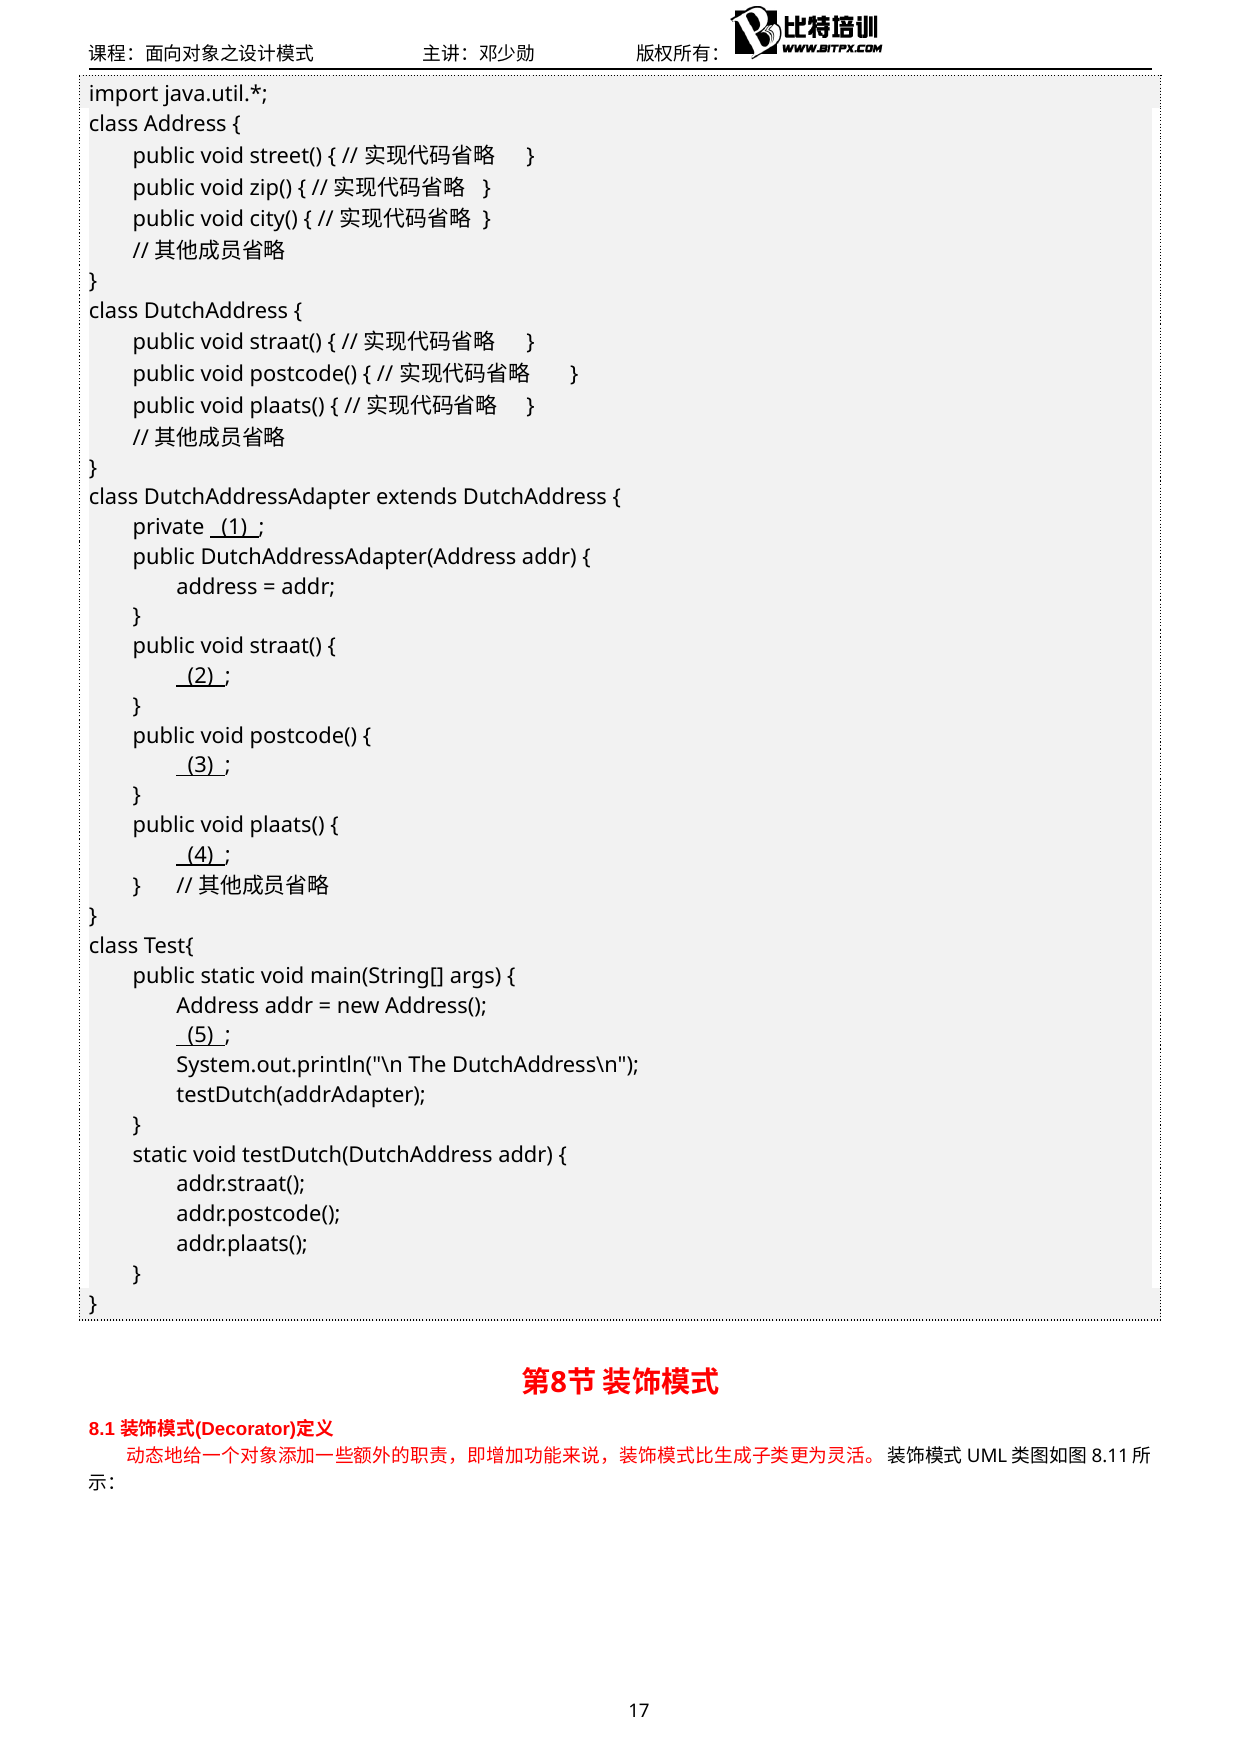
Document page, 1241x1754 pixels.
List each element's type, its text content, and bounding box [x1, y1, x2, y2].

text } [89, 600, 1152, 630]
text public void straat() { [89, 630, 1152, 660]
text class Address { [89, 108, 1152, 138]
text public void plaats() { [89, 809, 1152, 839]
subtitle 装饰模式 [89, 1358, 1152, 1401]
text public void straat() { // 实现代码省略 } [89, 324, 1152, 356]
text public DutchAddressAdapter(Address addr) { [89, 541, 1152, 571]
text private (1) ; [89, 511, 1152, 541]
text public static void main(String[] args) { [89, 960, 1152, 990]
text // 其他成员省略 [89, 233, 1152, 265]
text } // 其他成员省略 [89, 868, 1152, 900]
text static void testDutch(DutchAddress addr) { [89, 1139, 1152, 1168]
text addr.postcode(); [89, 1198, 1152, 1228]
text class DutchAddress { [89, 294, 1152, 324]
text } [89, 690, 1152, 719]
text } [79, 1284, 1161, 1321]
text addr.plaats(); [89, 1228, 1152, 1258]
text (3) ; [89, 749, 1152, 779]
text (4) ; [89, 839, 1152, 868]
text (5) ; [89, 1019, 1152, 1049]
text testDutch(addrAdapter); [89, 1079, 1152, 1109]
text public void postcode() { [89, 719, 1152, 749]
text import java.util.*; [79, 75, 1161, 108]
text } [89, 779, 1152, 809]
subtitle 装饰模式(Decorator)定义 [89, 1413, 1152, 1441]
text } [89, 1109, 1152, 1139]
text public void zip() { // 实现代码省略 } [89, 169, 1152, 201]
text } [89, 451, 1152, 481]
text } [89, 900, 1152, 930]
text Address addr = new Address(); [89, 990, 1152, 1019]
text // 其他成员省略 [89, 420, 1152, 451]
text public void city() { // 实现代码省略 } [89, 201, 1152, 233]
text (2) ; [89, 660, 1152, 690]
picture [730, 6, 885, 61]
text } [89, 1258, 1152, 1284]
text } [89, 265, 1152, 294]
text address = addr; [89, 571, 1152, 600]
text System.out.println("\n The DutchAddress\n"); [89, 1049, 1152, 1079]
text public void postcode() { // 实现代码省略 } [89, 356, 1152, 388]
text class DutchAddressAdapter extends DutchAddress { [89, 481, 1152, 511]
text public void plaats() { // 实现代码省略 } [89, 388, 1152, 420]
text class Test{ [89, 930, 1152, 960]
text public void street() { // 实现代码省略 } [89, 138, 1152, 169]
text addr.straat(); [89, 1168, 1152, 1198]
